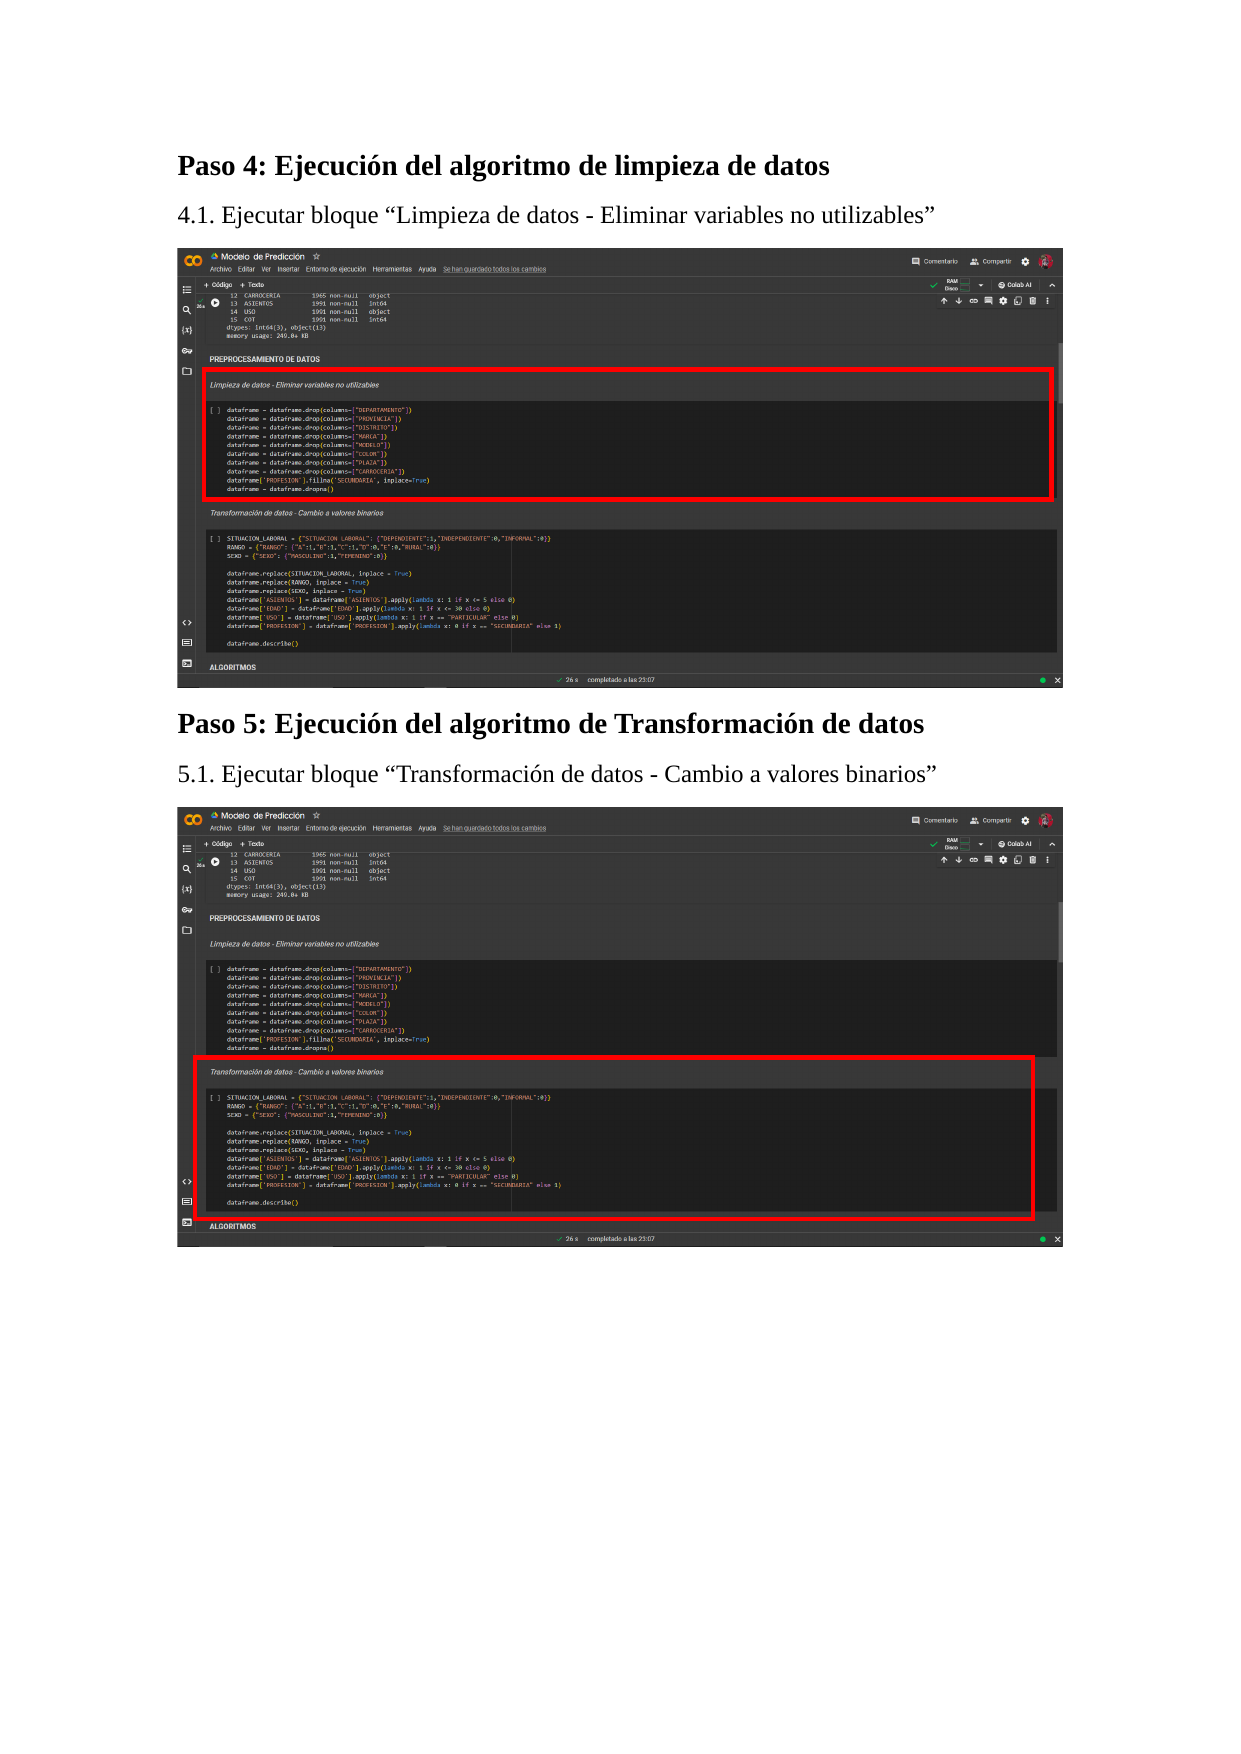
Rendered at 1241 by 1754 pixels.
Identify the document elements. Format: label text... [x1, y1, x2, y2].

picture [177, 248, 1063, 688]
text 5.1. Ejecutar bloque “Transformación de datos - Cambio a valores binarios” [177, 759, 1063, 788]
text 4.1. Ejecutar bloque “Limpieza de datos - Eliminar variables no utilizables” [177, 200, 1063, 229]
text Paso 5: Ejecución del algoritmo de Transformación de datos [177, 707, 1063, 740]
text Paso 4: Ejecución del algoritmo de limpieza de datos [177, 148, 1063, 181]
picture [177, 807, 1063, 1247]
